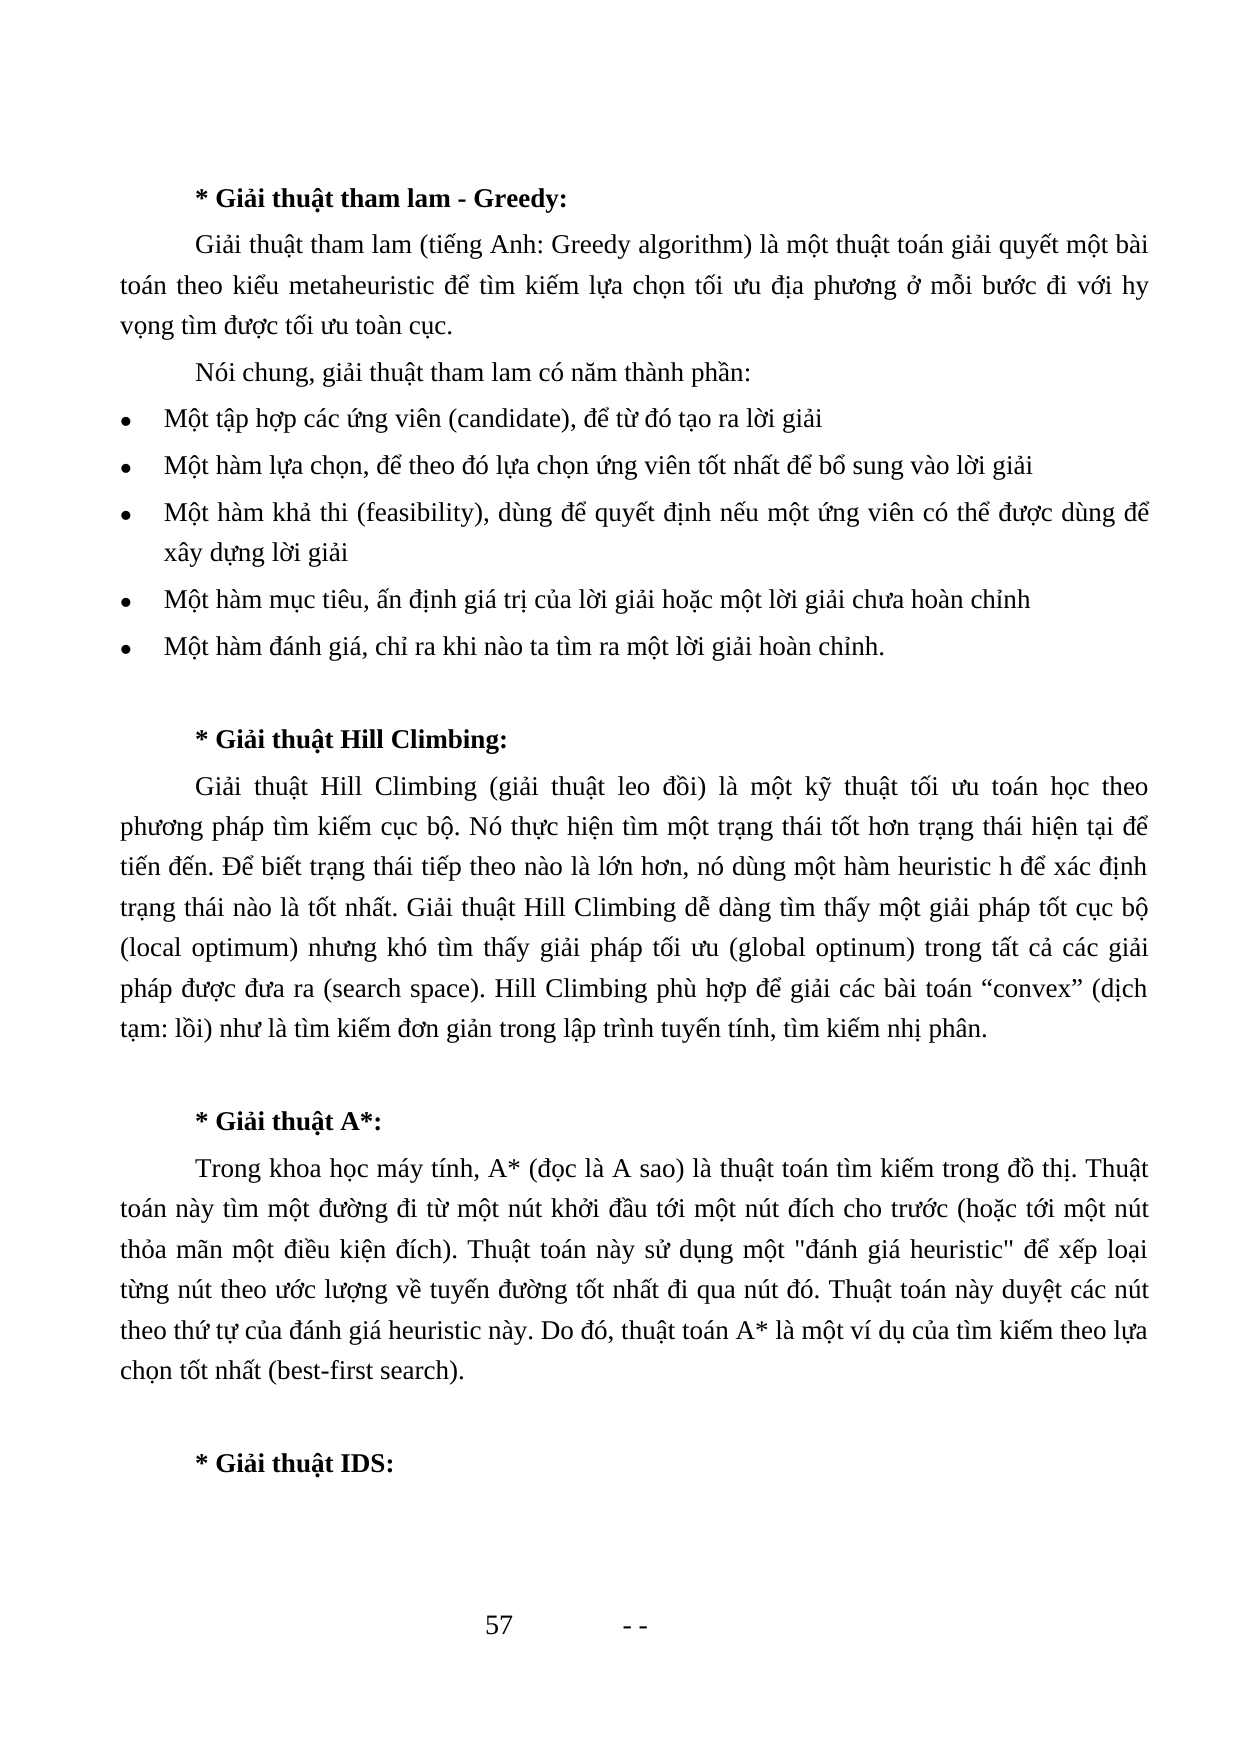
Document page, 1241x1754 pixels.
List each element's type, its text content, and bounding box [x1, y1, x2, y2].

list Một hàm khả thi (feasibility), dùng để quyết định nếu một ứng viên có thể được dùng để xây dựng lời giải [120, 496, 1150, 567]
list Một hàm lựa chọn, để theo đó lựa chọn ứng viên tốt nhất để bổ sung vào lời giải [120, 449, 1150, 480]
text Giải thuật Hill Climbing (giải thuật leo đồi) là một kỹ thuật tối ưu toán học theo phương pháp tìm kiếm cục bộ. Nó thực hiện tìm một trạng thái tốt hơn trạng thái hiện tại để tiến đến. Để biết trạng thái tiếp theo nào là lớn hơn, nó dùng một hàm heuristic h để xác định trạng thái nào là tốt nhất. Giải thuật Hill Climbing dễ dàng tìm thấy một giải pháp tốt cục bộ (local optimum) nhưng khó tìm thấy giải pháp tối ưu (global optinum) trong tất cả các giải pháp được đưa ra (search space). Hill Climbing phù hợp để giải các bài toán “convex” (dịch tạm: lồi) như là tìm kiếm đơn giản trong lập trình tuyến tính, tìm kiếm nhị phân. [120, 769, 1150, 1043]
list Một hàm đánh giá, chỉ ra khi nào ta tìm ra một lời giải hoàn chỉnh. [120, 629, 1150, 661]
text Giải thuật tham lam (tiếng Anh: Greedy algorithm) là một thuật toán giải quyết một bài toán theo kiểu metaheuristic để tìm kiếm lựa chọn tối ưu địa phương ở mỗi bước đi với hy vọng tìm được tối ưu toàn cục. [120, 228, 1150, 340]
text * Giải thuật tham lam - Greedy: [120, 182, 1150, 213]
text * Giải thuật A*: [120, 1105, 1150, 1137]
text Nói chung, giải thuật tham lam có năm thành phần: [120, 356, 1150, 387]
text Trong khoa học máy tính, A* (đọc là A sao) là thuật toán tìm kiếm trong đồ thị. Thuật toán này tìm một đường đi từ một nút khởi đầu tới một nút đích cho trước (hoặc tới một nút thỏa mãn một điều kiện đích). Thuật toán này sử dụng một "đánh giá heuristic" để xếp loại từng nút theo ước lượng về tuyến đường tốt nhất đi qua nút đó. Thuật toán này duyệt các nút theo thứ tự của đánh giá heuristic này. Do đó, thuật toán A* là một ví dụ của tìm kiếm theo lựa chọn tốt nhất (best-first search). [120, 1152, 1150, 1385]
text * Giải thuật Hill Climbing: [120, 723, 1150, 754]
list Một tập hợp các ứng viên (candidate), để từ đó tạo ra lời giải [120, 402, 1150, 434]
text * Giải thuật IDS: [120, 1447, 1150, 1479]
list Một hàm mục tiêu, ấn định giá trị của lời giải hoặc một lời giải chưa hoàn chỉnh [120, 583, 1150, 614]
